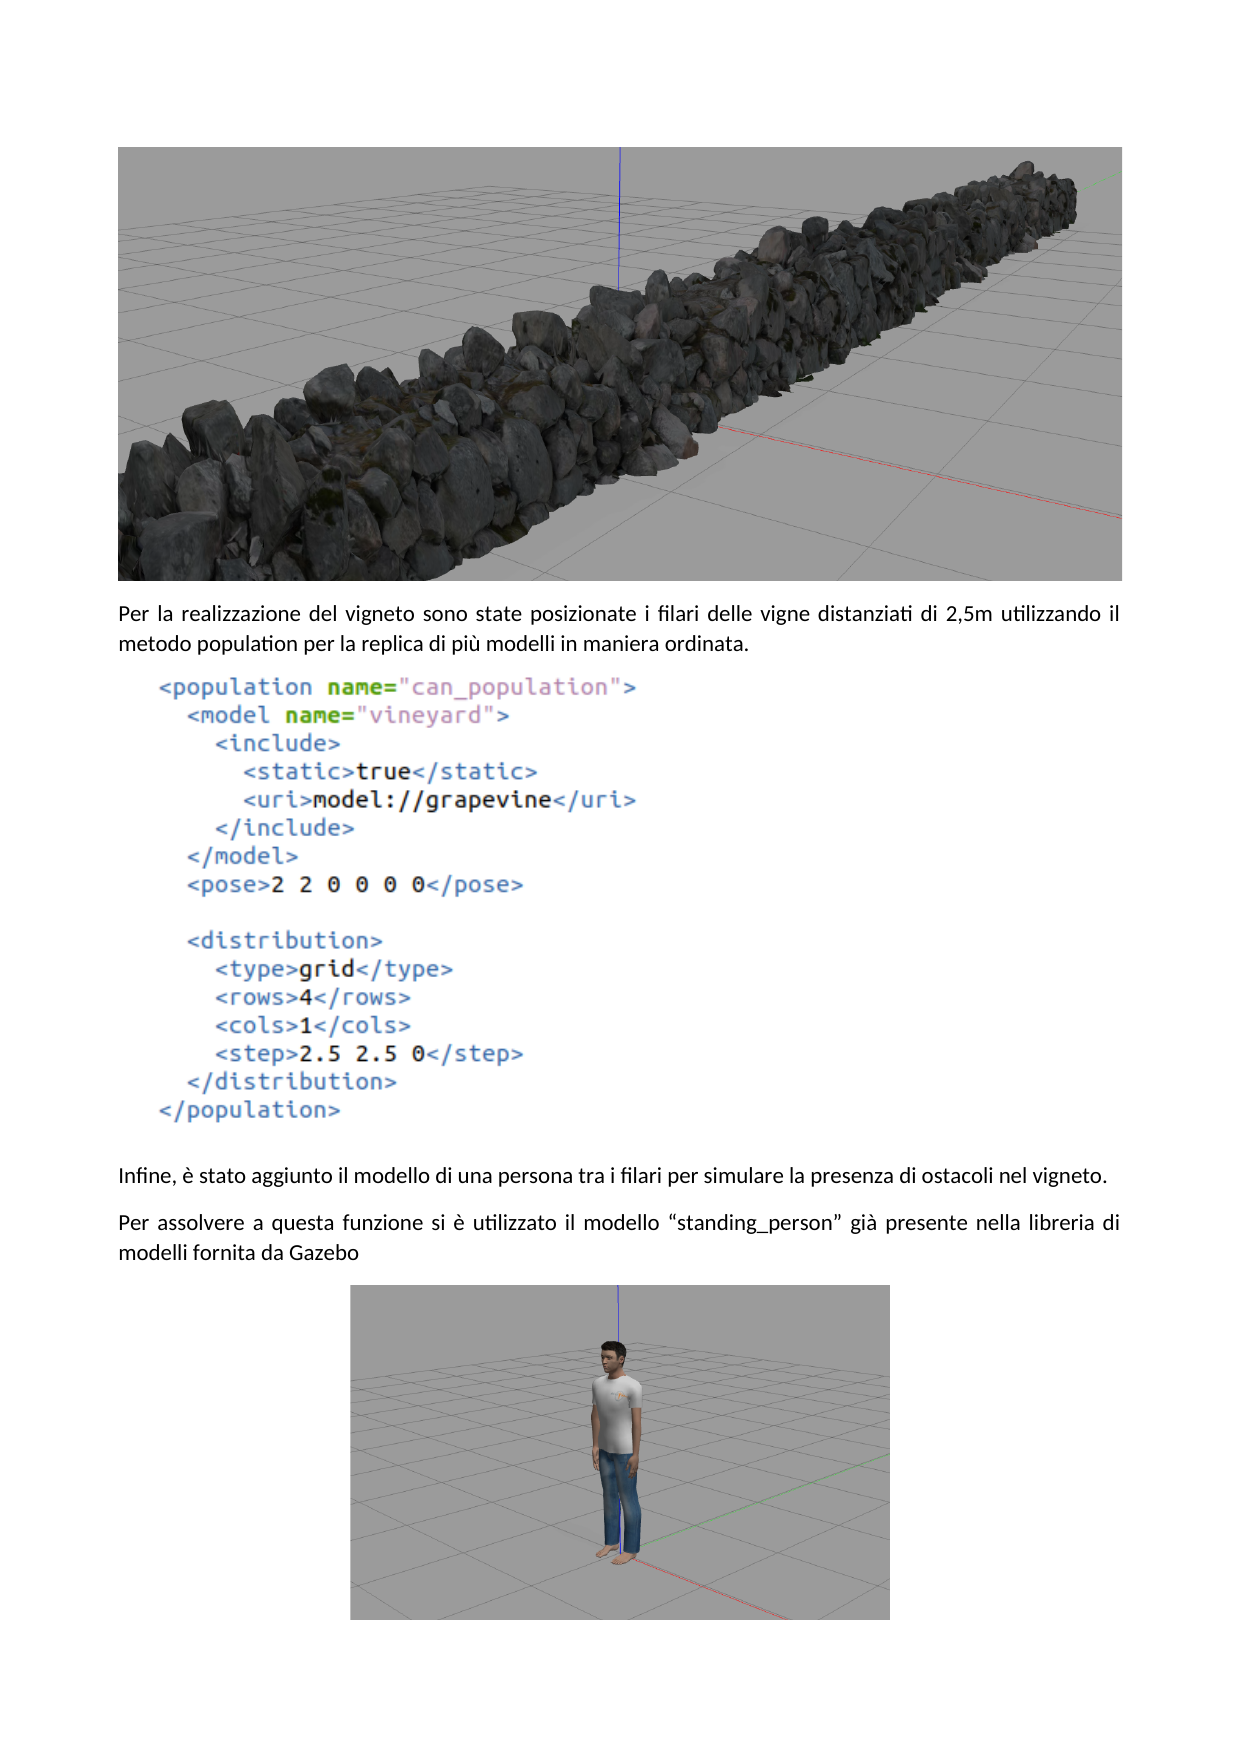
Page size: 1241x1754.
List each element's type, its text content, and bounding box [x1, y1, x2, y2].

text Infine, è stato aggiunto il modello di una persona tra i filari per simulare la presenza di ostacoli nel vigneto. [118, 1161, 1122, 1189]
picture [118, 676, 723, 1143]
picture [350, 1285, 890, 1620]
text Per la realizzazione del vigneto sono state posizionate i filari delle vigne distanziati di 2,5m utilizzando il metodo population per la replica di più modelli in maniera ordinata. [118, 599, 1122, 657]
text Per assolvere a questa funzione si è utilizzato il modello “standing_person” già presente nella libreria di modelli fornita da Gazebo [118, 1208, 1122, 1266]
picture [118, 147, 1123, 581]
